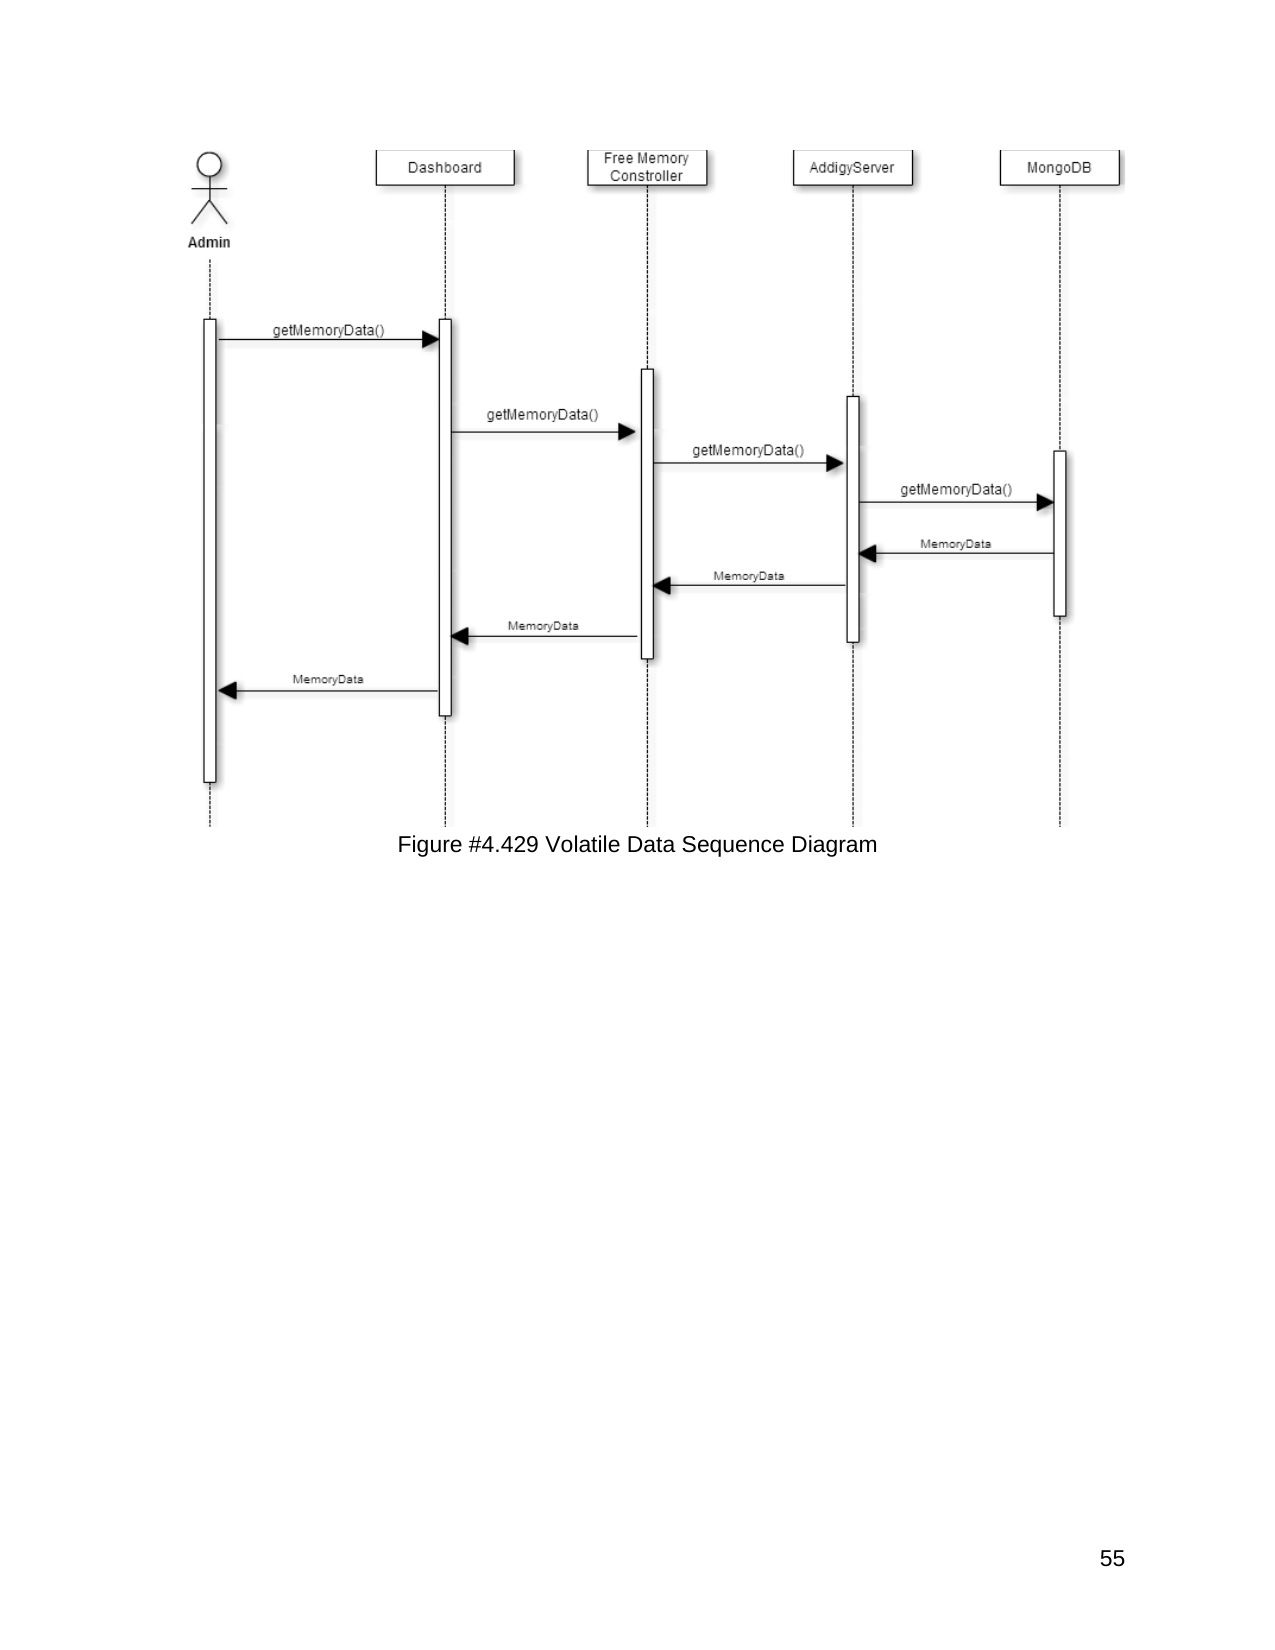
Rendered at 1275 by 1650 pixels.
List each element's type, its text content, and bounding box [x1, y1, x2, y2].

text Figure #4.429 Volatile Data Sequence Diagram [150, 831, 1125, 857]
picture [150, 150, 1125, 827]
